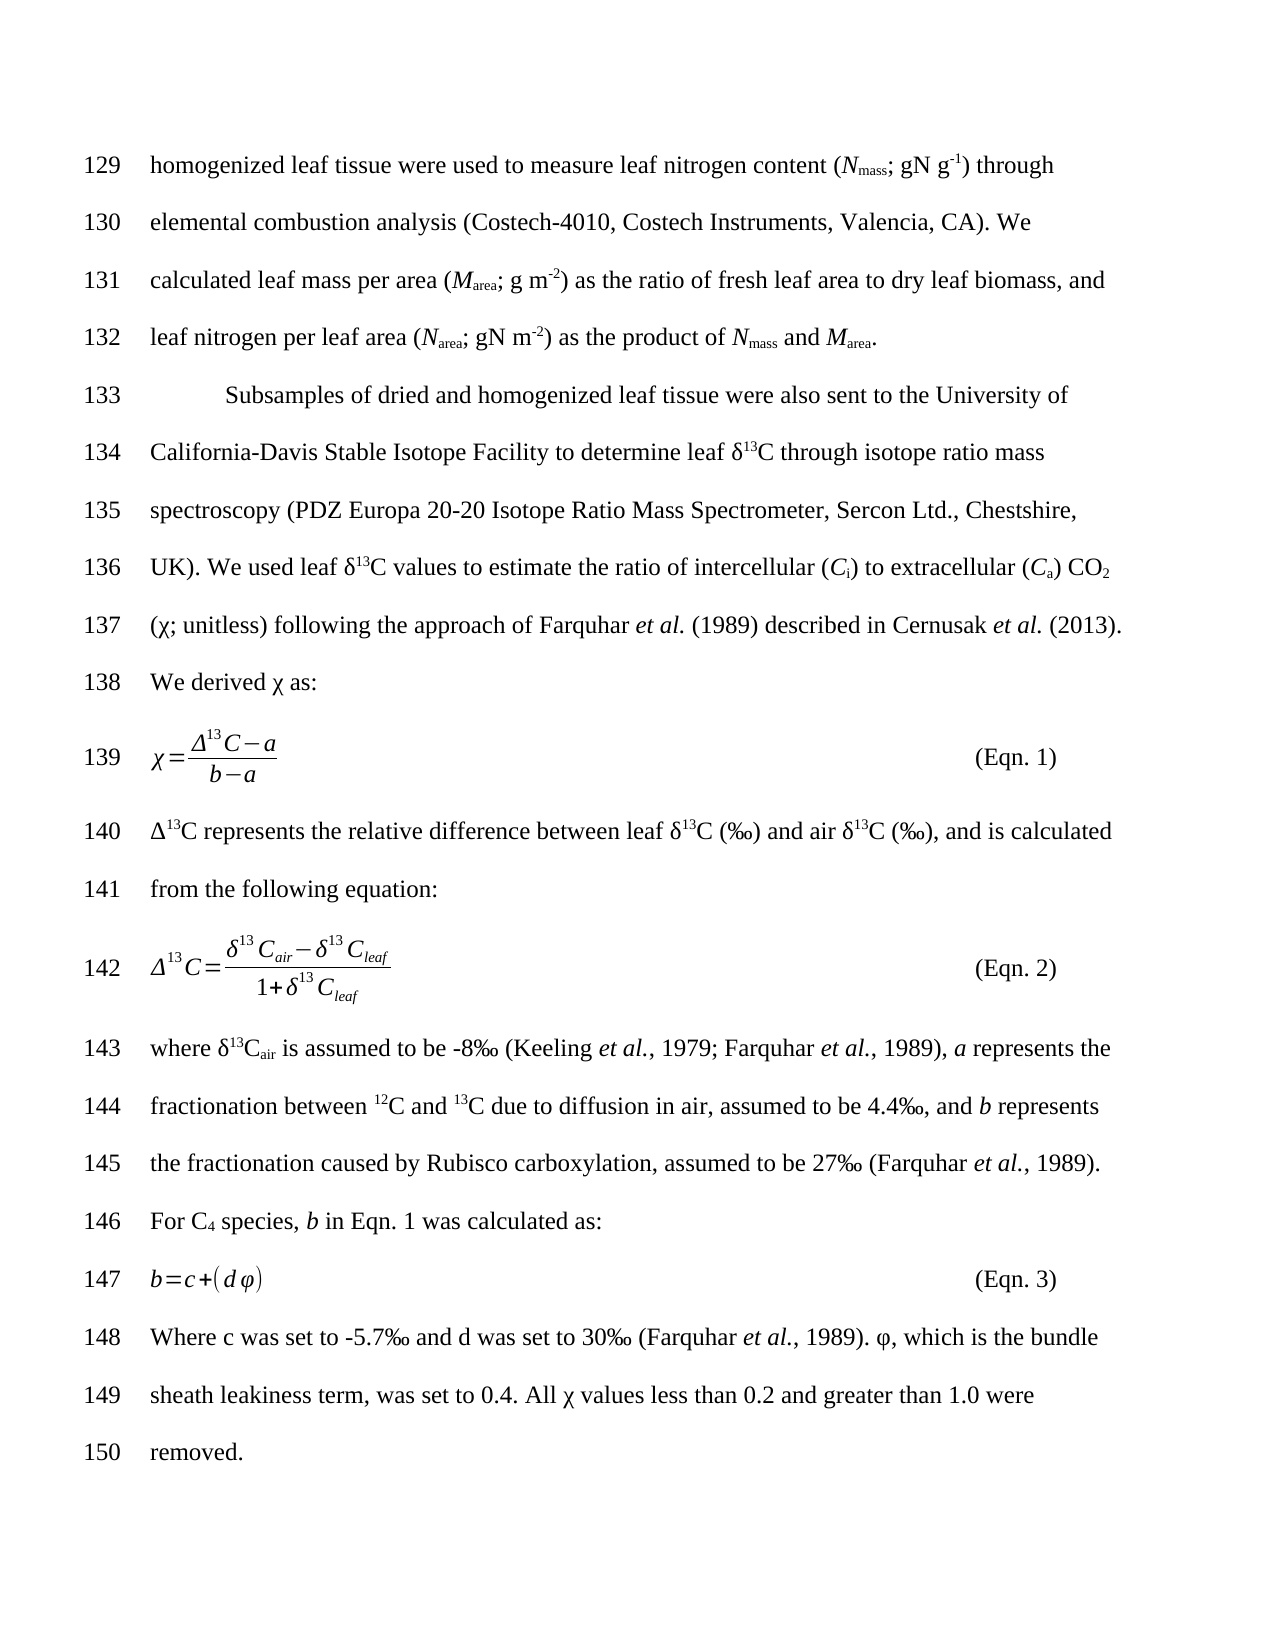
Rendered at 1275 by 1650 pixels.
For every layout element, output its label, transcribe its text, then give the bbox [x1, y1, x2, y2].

text where δ13Cair is assumed to be -8‰ (Keeling et al., 1979; Farquhar et al., 1989), a represents the fractionation between 12C and 13C due to diffusion in air, assumed to be 4.4‰, and b represents the fractionation caused by Rubisco carboxylation, assumed to be 27‰ (Farquhar et al., 1989). For C4 species, b in Eqn. 1 was calculated as: [150, 1033, 1125, 1235]
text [150, 150, 1125, 351]
text Δ13C represents the relative difference between leaf δ13C (‰) and air δ13C (‰), and is calculated from the following equation: [150, 816, 1125, 902]
text (Eqn. 3) [150, 1263, 1125, 1293]
text (Eqn. 1) [150, 725, 1125, 787]
text Where c was set to -5.7‰ and d was set to 30‰ (Farquhar et al., 1989). φ, which is the bundle sheath leakiness term, was set to 0.4. All χ values less than 0.2 and greater than 1.0 were removed. [150, 1322, 1125, 1466]
text (Eqn. 2) [150, 931, 1125, 1005]
text Subsamples of dried and homogenized leaf tissue were also sent to the University of California-Davis Stable Isotope Facility to determine leaf δ13C through isotope ratio mass spectroscopy (PDZ Europa 20-20 Isotope Ratio Mass Spectrometer, Sercon Ltd., Chestshire, UK). We used leaf δ13C values to estimate the ratio of intercellular (Ci) to extracellular (Ca) CO2 (χ; unitless) following the approach of Farquhar et al. (1989) described in Cernusak et al. (2013). We derived χ as: [150, 380, 1125, 696]
